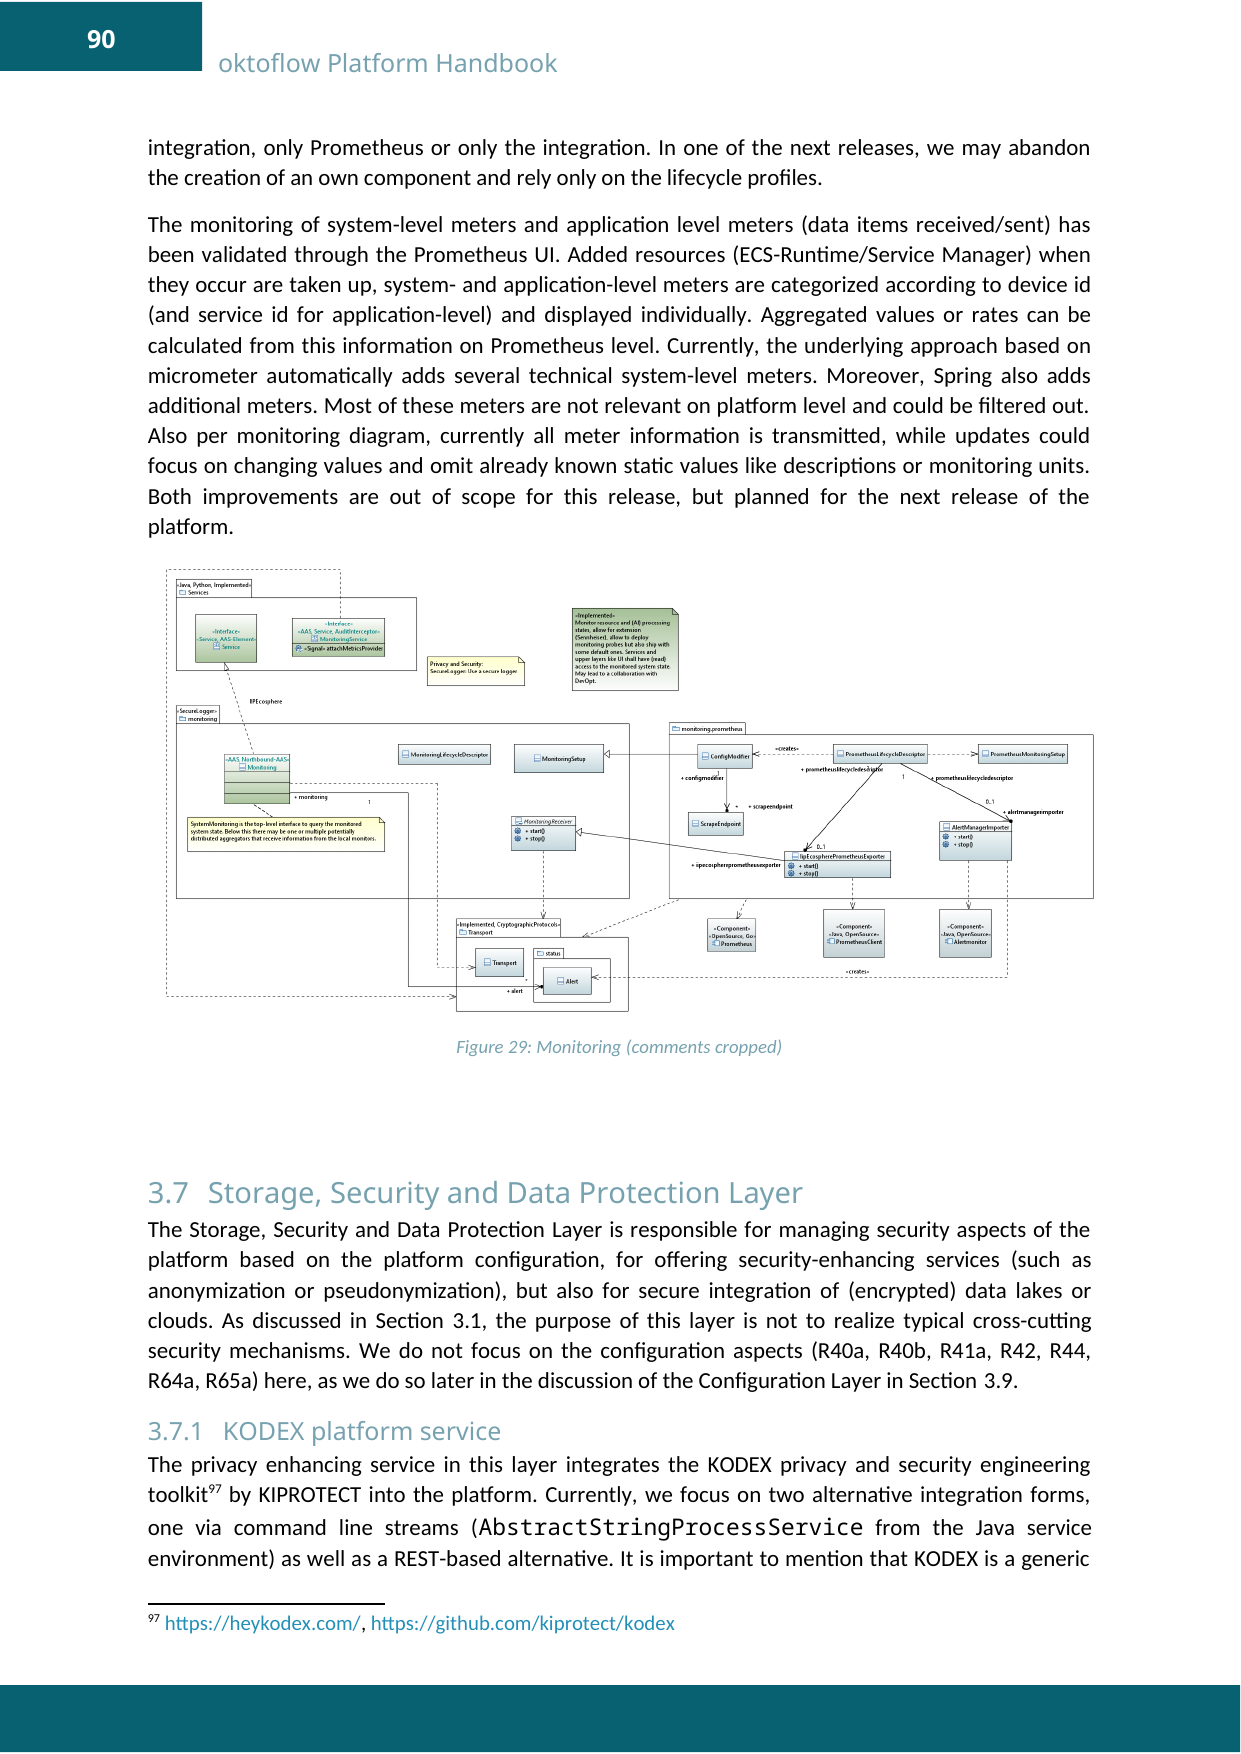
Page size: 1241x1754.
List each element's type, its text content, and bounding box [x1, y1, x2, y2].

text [148, 133, 1093, 191]
subtitle Storage, Security and Data Protection Layer [148, 1172, 1093, 1212]
text The Storage, Security and Data Protection Layer is responsible for managing security aspects of the platform based on the platform configuration, for offering security-enhancing services (such as anonymization or pseudonymization), but also for secure integration of (encrypted) data lakes or clouds. As discussed in Section 3.1, the purpose of this layer is not to realize typical cross-cutting security mechanisms. We do not focus on the configuration aspects (R40a, R40b, R41a, R42, R44, R64a, R65a) here, as we do so later in the discussion of the Configuration Layer in Section 3.9. [148, 1215, 1093, 1394]
subtitle KODEX platform service [148, 1413, 1093, 1447]
text The monitoring of system-level meters and application level meters (data items received/sent) has been validated through the Prometheus UI. Added resources (ECS-Runtime/Service Manager) when they occur are taken up, system- and application-level meters are categorized according to device id (and service id for application-level) and displayed individually. Aggregated values or rates can be calculated from this information on Prometheus level. Currently, the underlying approach based on micrometer automatically adds several technical system-level meters. Moreover, Spring also adds additional meters. Most of these meters are not relevant on platform level and could be filtered out. Also per monitoring diagram, currently all meter information is transmitted, while updates could focus on changing values and omit already known static values like descriptions or monitoring units. Both improvements are out of scope for this release, but planned for the next release of the platform. [148, 210, 1093, 540]
picture [147, 558, 1099, 1017]
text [148, 1450, 1093, 1572]
text Figure 29: Monitoring (comments cropped) [148, 1035, 1093, 1058]
